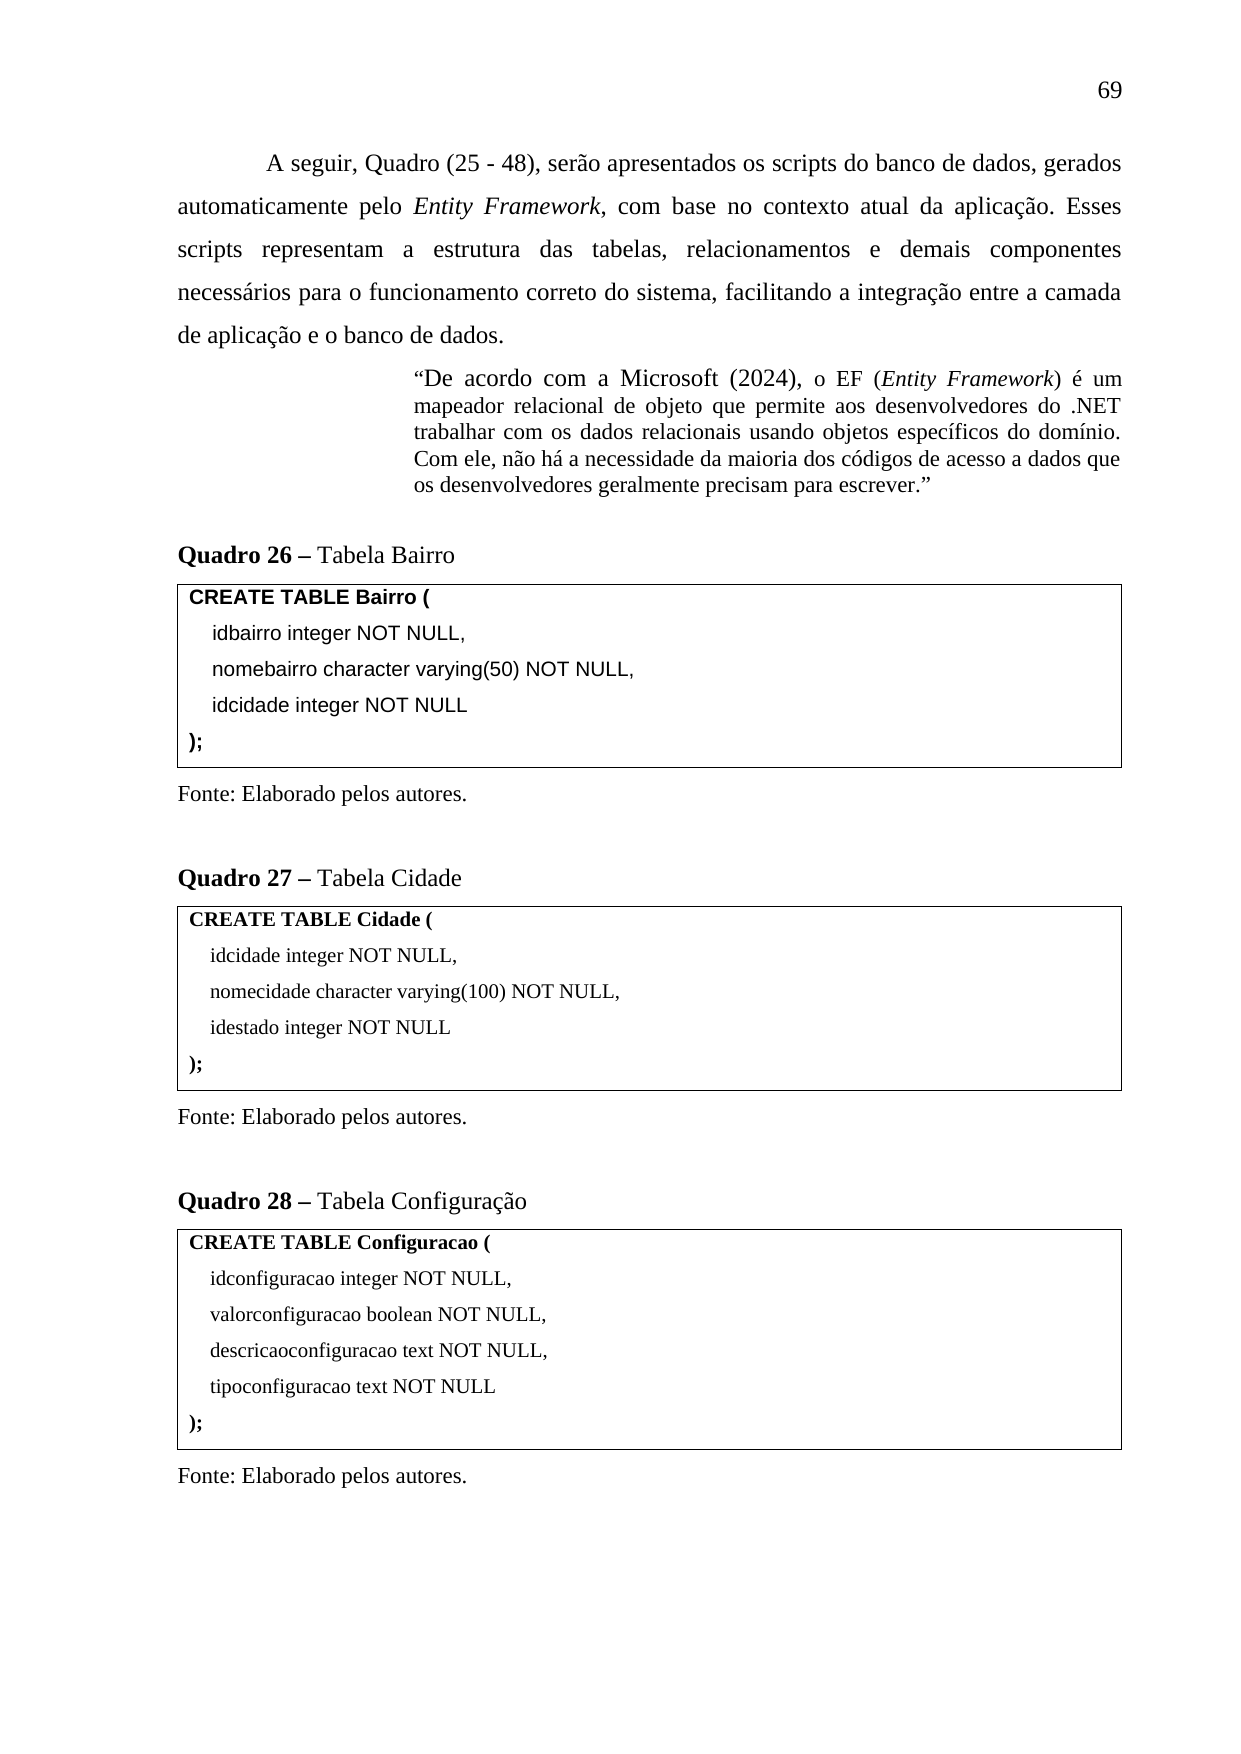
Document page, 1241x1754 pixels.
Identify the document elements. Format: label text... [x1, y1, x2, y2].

text Fonte: Elaborado pelos autores. [177, 1462, 1122, 1488]
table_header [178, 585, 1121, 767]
text Quadro 28 – Tabela Configuração [177, 1186, 1122, 1214]
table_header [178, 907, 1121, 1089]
text “De acordo com a Microsoft (2024), o EF (Entity Framework) é um mapeador relacional de objeto que permite aos desenvolvedores do .NET trabalhar com os dados relacionais usando objetos específicos do domínio. Com ele, não há a necessidade da maioria dos códigos de acesso a dados que os desenvolvedores geralmente precisam para escrever.” [413, 363, 1122, 497]
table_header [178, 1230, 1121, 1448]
text Fonte: Elaborado pelos autores. [177, 780, 1122, 807]
text Quadro 26 – Tabela Bairro [177, 541, 1122, 569]
text Quadro 27 – Tabela Cidade [177, 863, 1122, 892]
text Fonte: Elaborado pelos autores. [177, 1103, 1122, 1129]
text A seguir, Quadro (25 - 48), serão apresentados os scripts do banco de dados, gerados automaticamente pelo Entity Framework, com base no contexto atual da aplicação. Esses scripts representam a estrutura das tabelas, relacionamentos e demais componentes necessários para o funcionamento correto do sistema, facilitando a integração entre a camada de aplicação e o banco de dados. [177, 148, 1122, 349]
